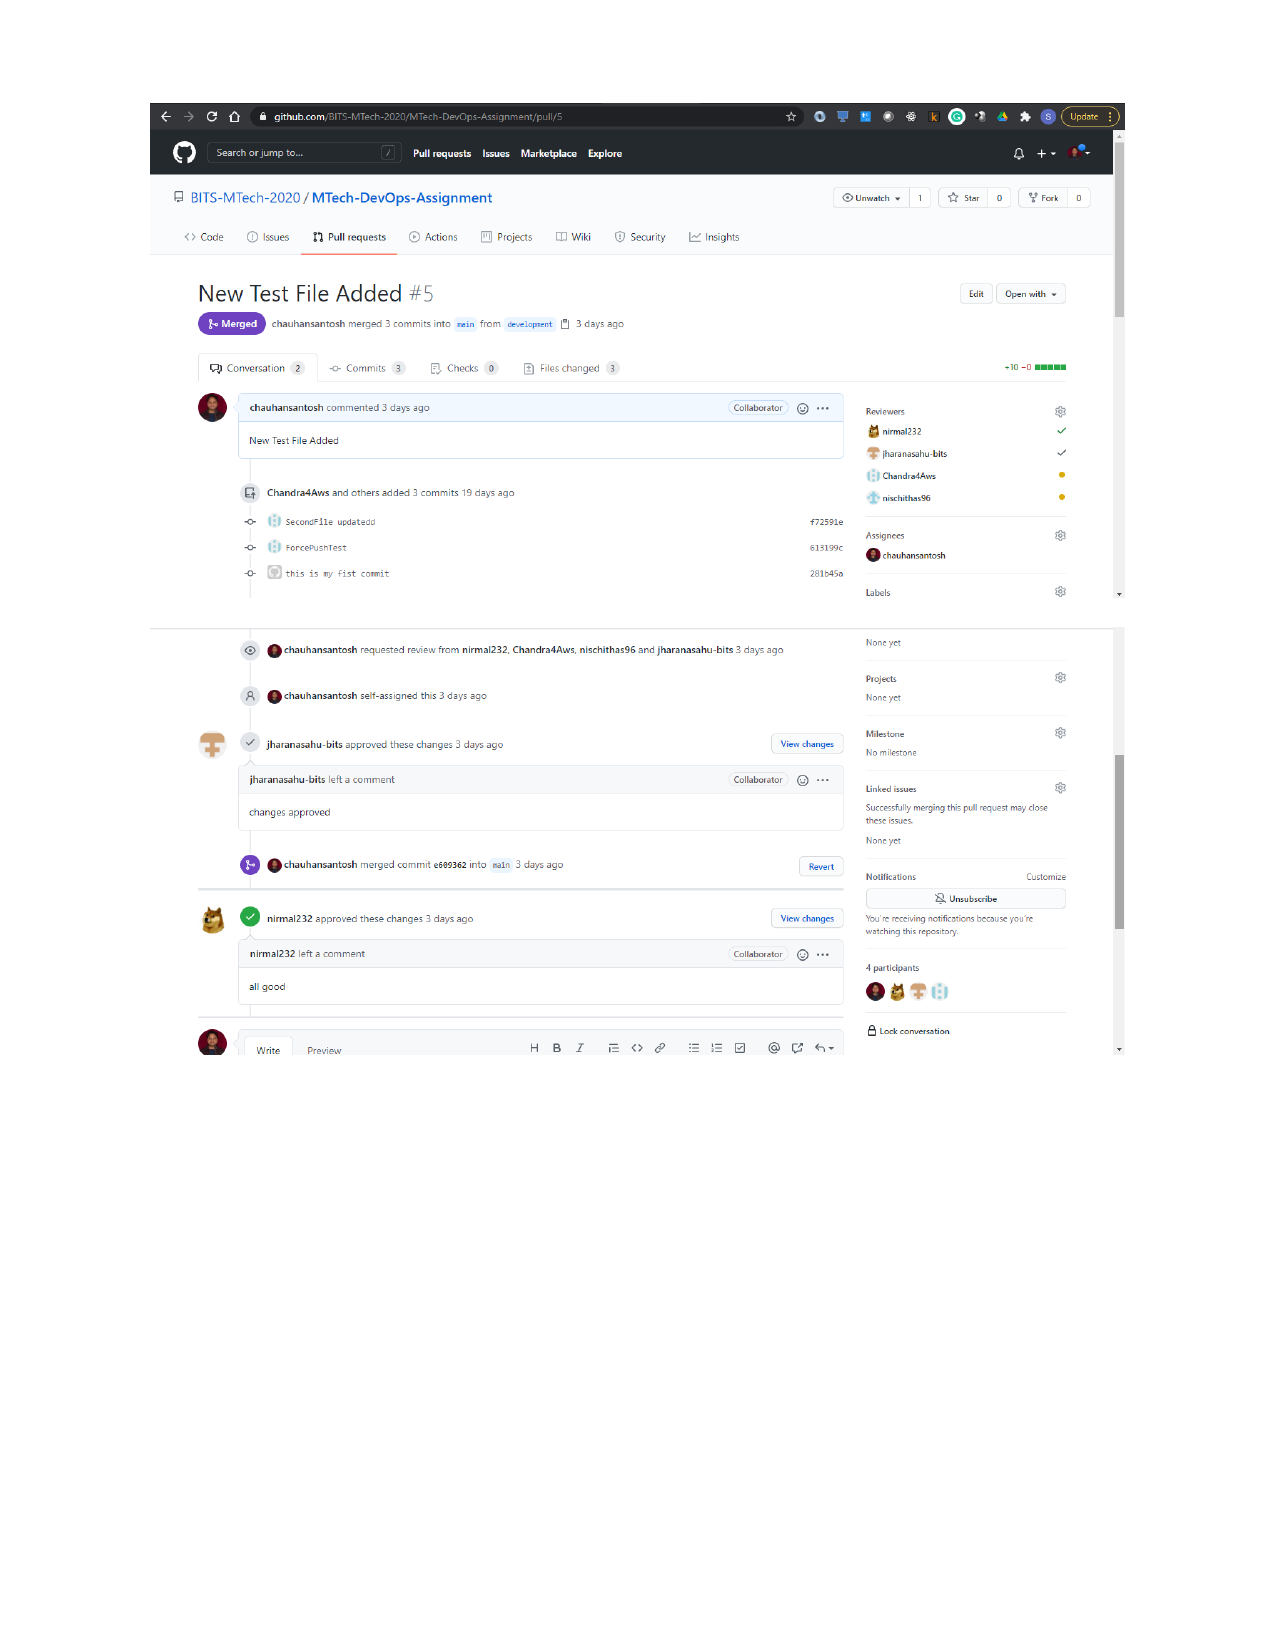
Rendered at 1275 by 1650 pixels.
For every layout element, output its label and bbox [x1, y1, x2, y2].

picture [150, 627, 1125, 1055]
picture [150, 103, 1125, 598]
